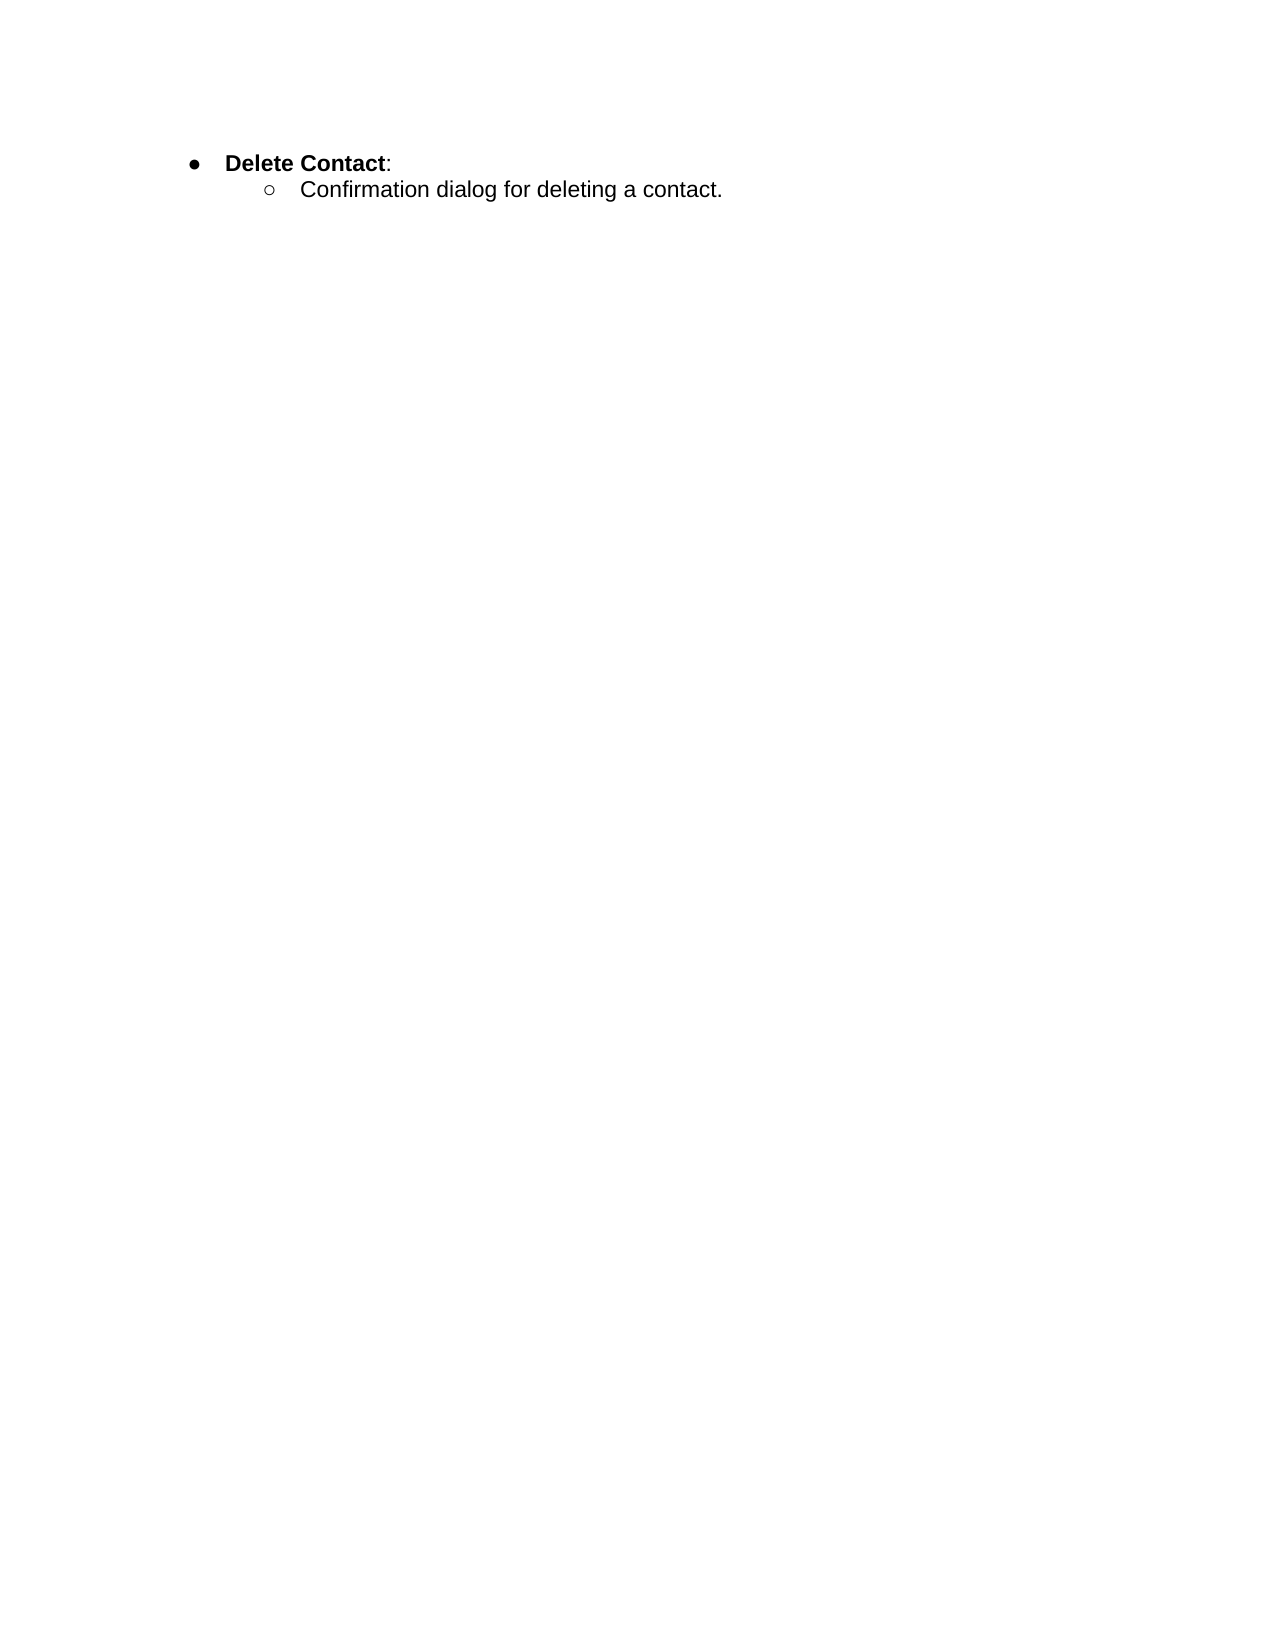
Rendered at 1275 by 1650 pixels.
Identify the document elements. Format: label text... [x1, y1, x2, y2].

list Delete Contact: [187, 150, 1125, 176]
list Confirmation dialog for deleting a contact. [262, 176, 1125, 203]
